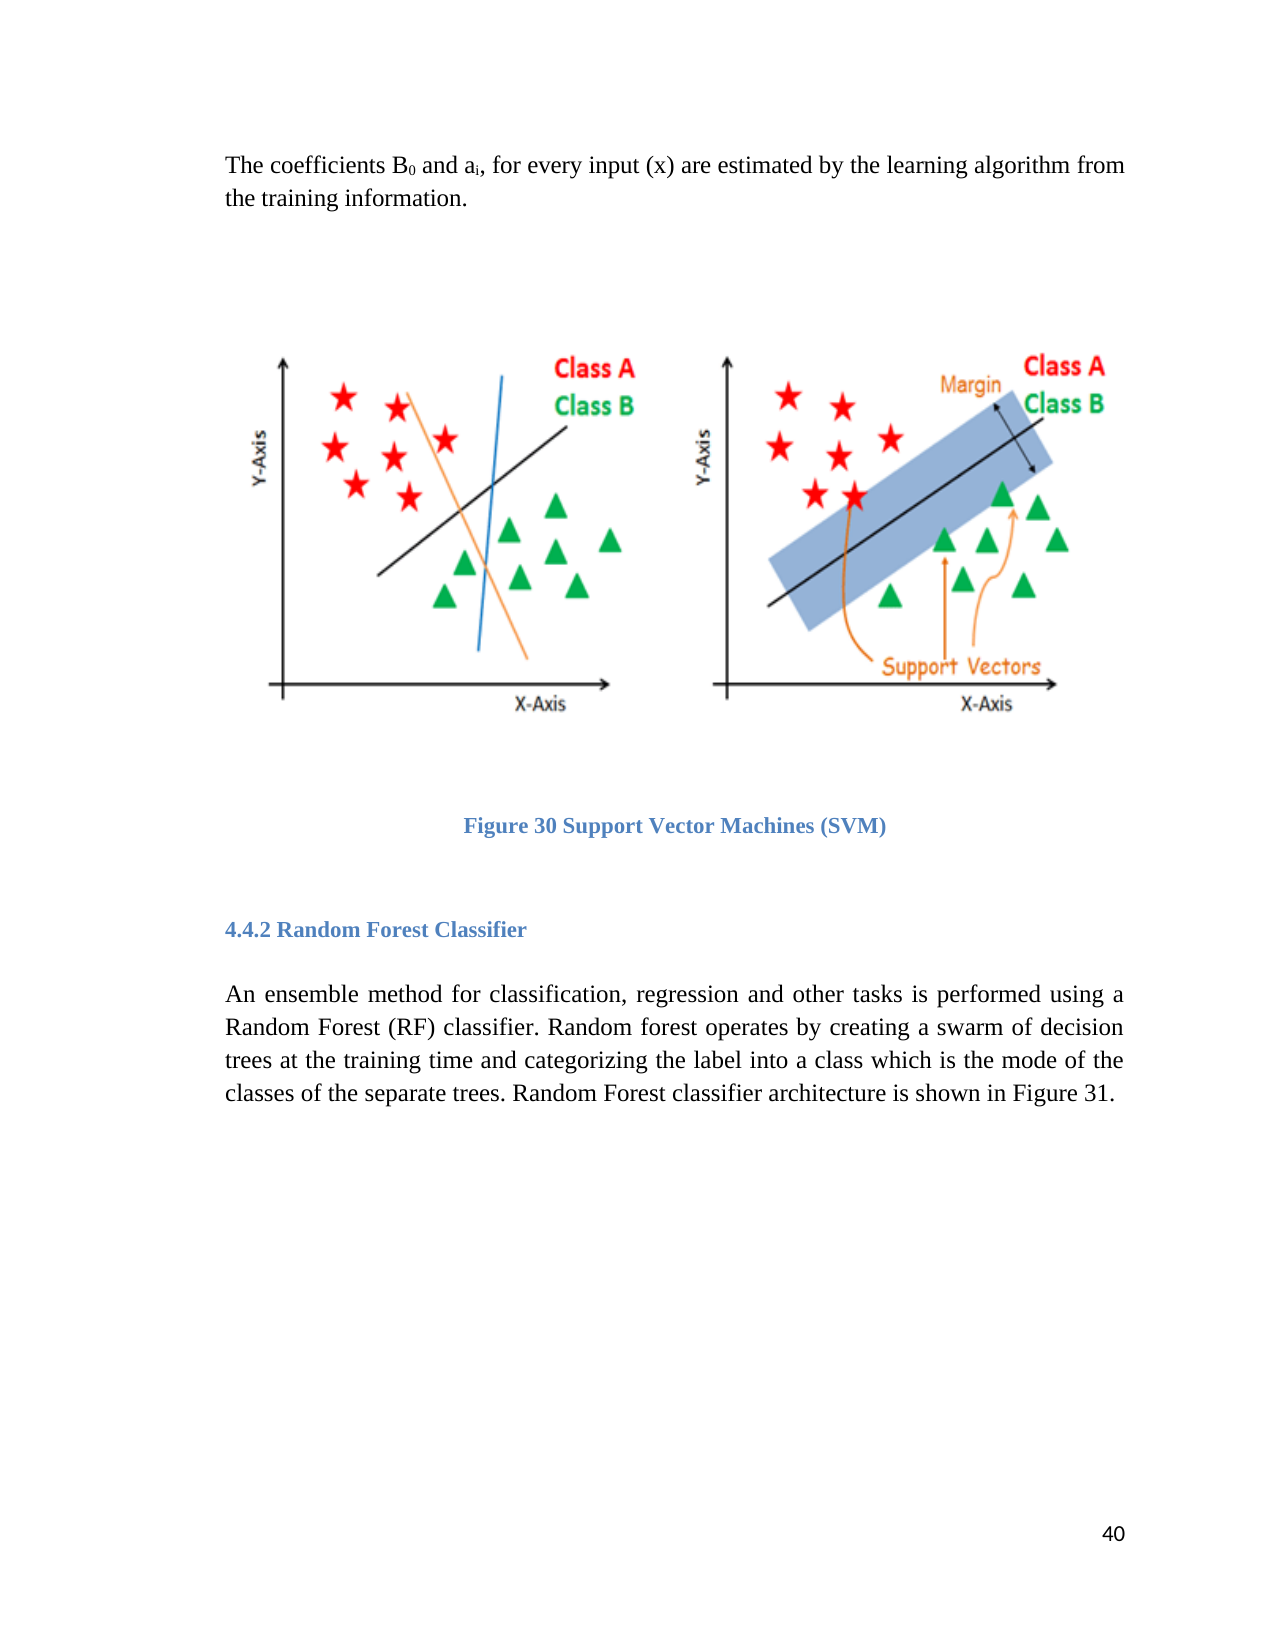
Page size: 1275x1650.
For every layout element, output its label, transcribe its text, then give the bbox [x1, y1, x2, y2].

text The coefficients B0 and ai, for every input (x) are estimated by the learning algorithm from the training information. [225, 150, 1125, 212]
picture [225, 327, 1146, 757]
subtitle 4.4.2 Random Forest Classifier [225, 916, 1125, 942]
text Figure 30 Support Vector Machines (SVM) [225, 812, 1125, 838]
text An ensemble method for classification, regression and other tasks is performed using a Random Forest (RF) classifier. Random forest operates by creating a swarm of decision trees at the training time and categorizing the label into a class which is the mode of the classes of the separate trees. Random Forest classifier architecture is shown in Figure 31. [225, 979, 1125, 1107]
